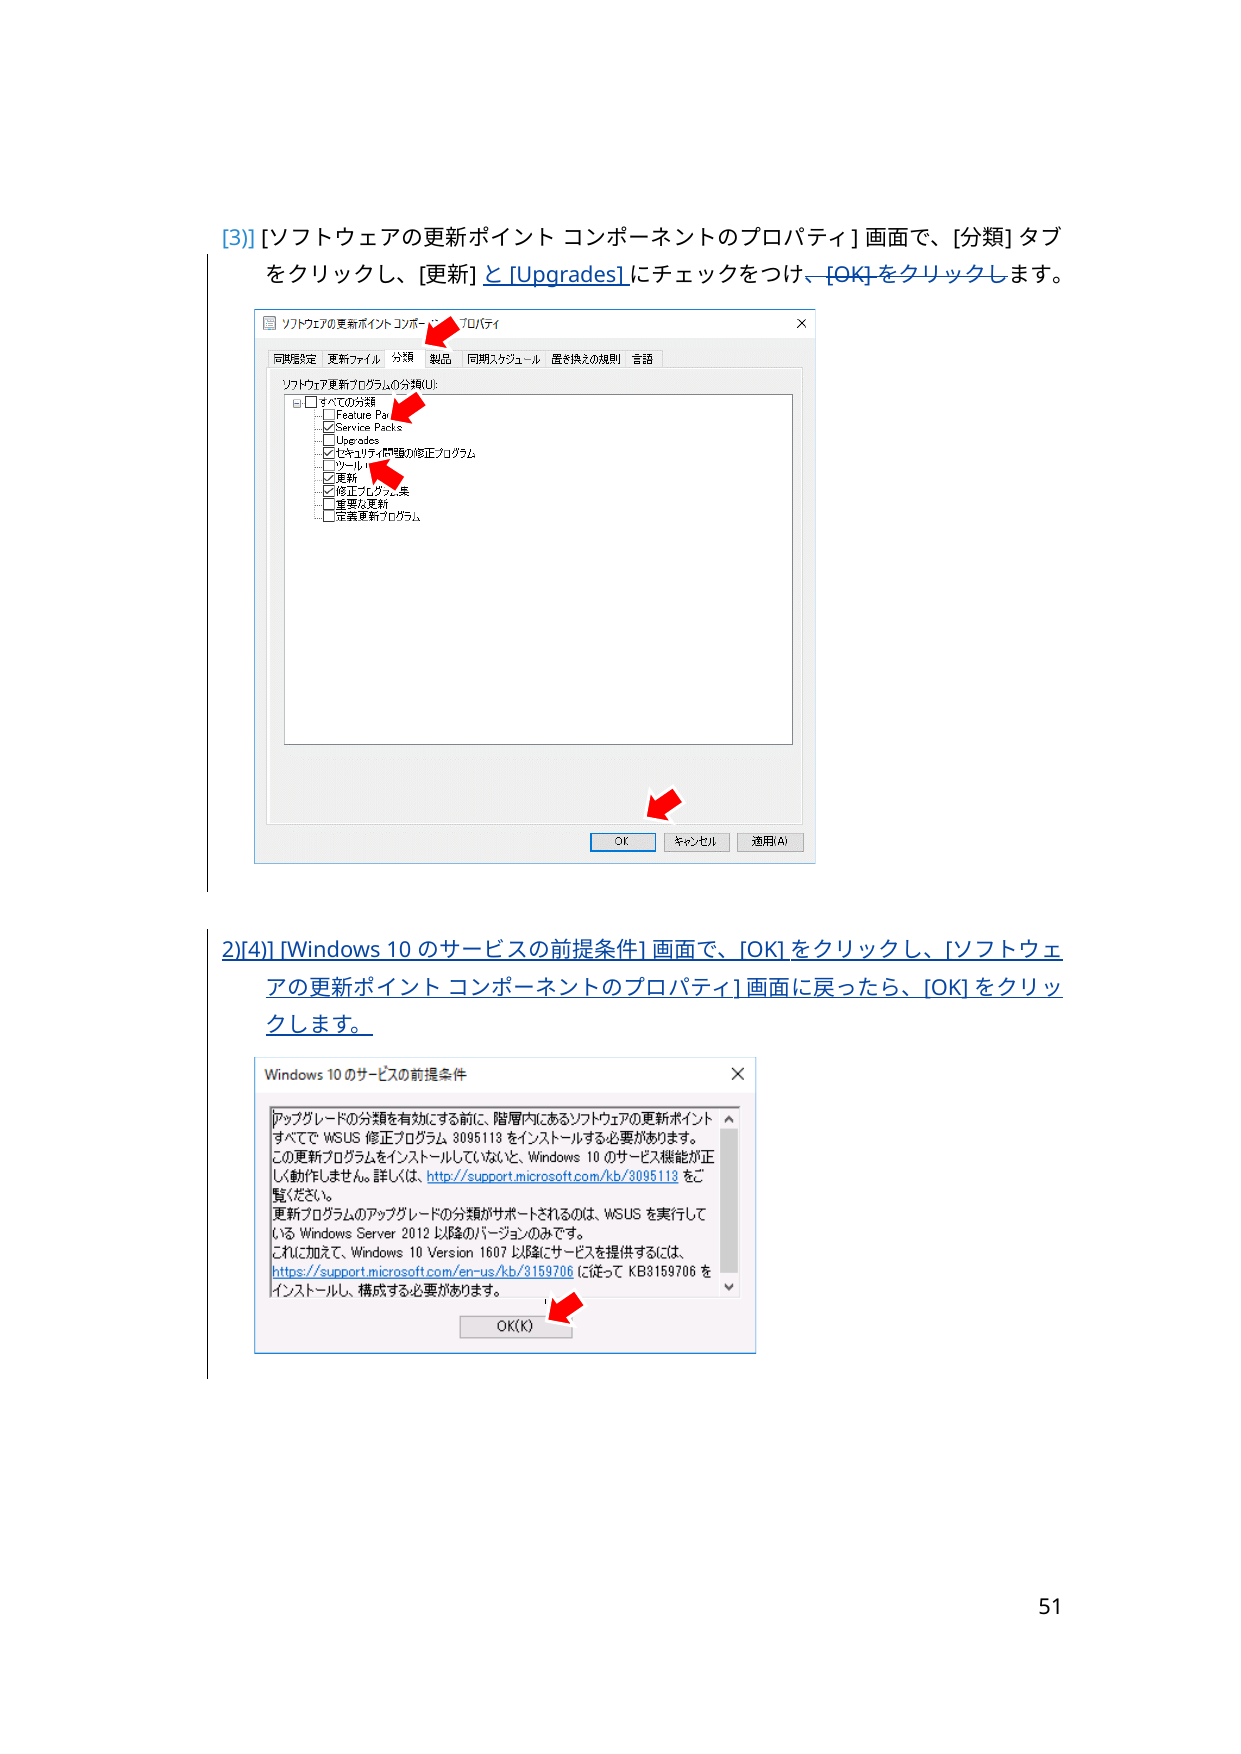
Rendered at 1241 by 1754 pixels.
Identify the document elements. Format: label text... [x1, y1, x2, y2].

picture [254, 1057, 757, 1354]
list [ソフトウェアの更新ポイント コンポーネントのプロパティ] 画面で、[分類] タブをクリックし、[更新] にチェックをつけます。 [222, 217, 1063, 292]
picture [254, 309, 816, 864]
